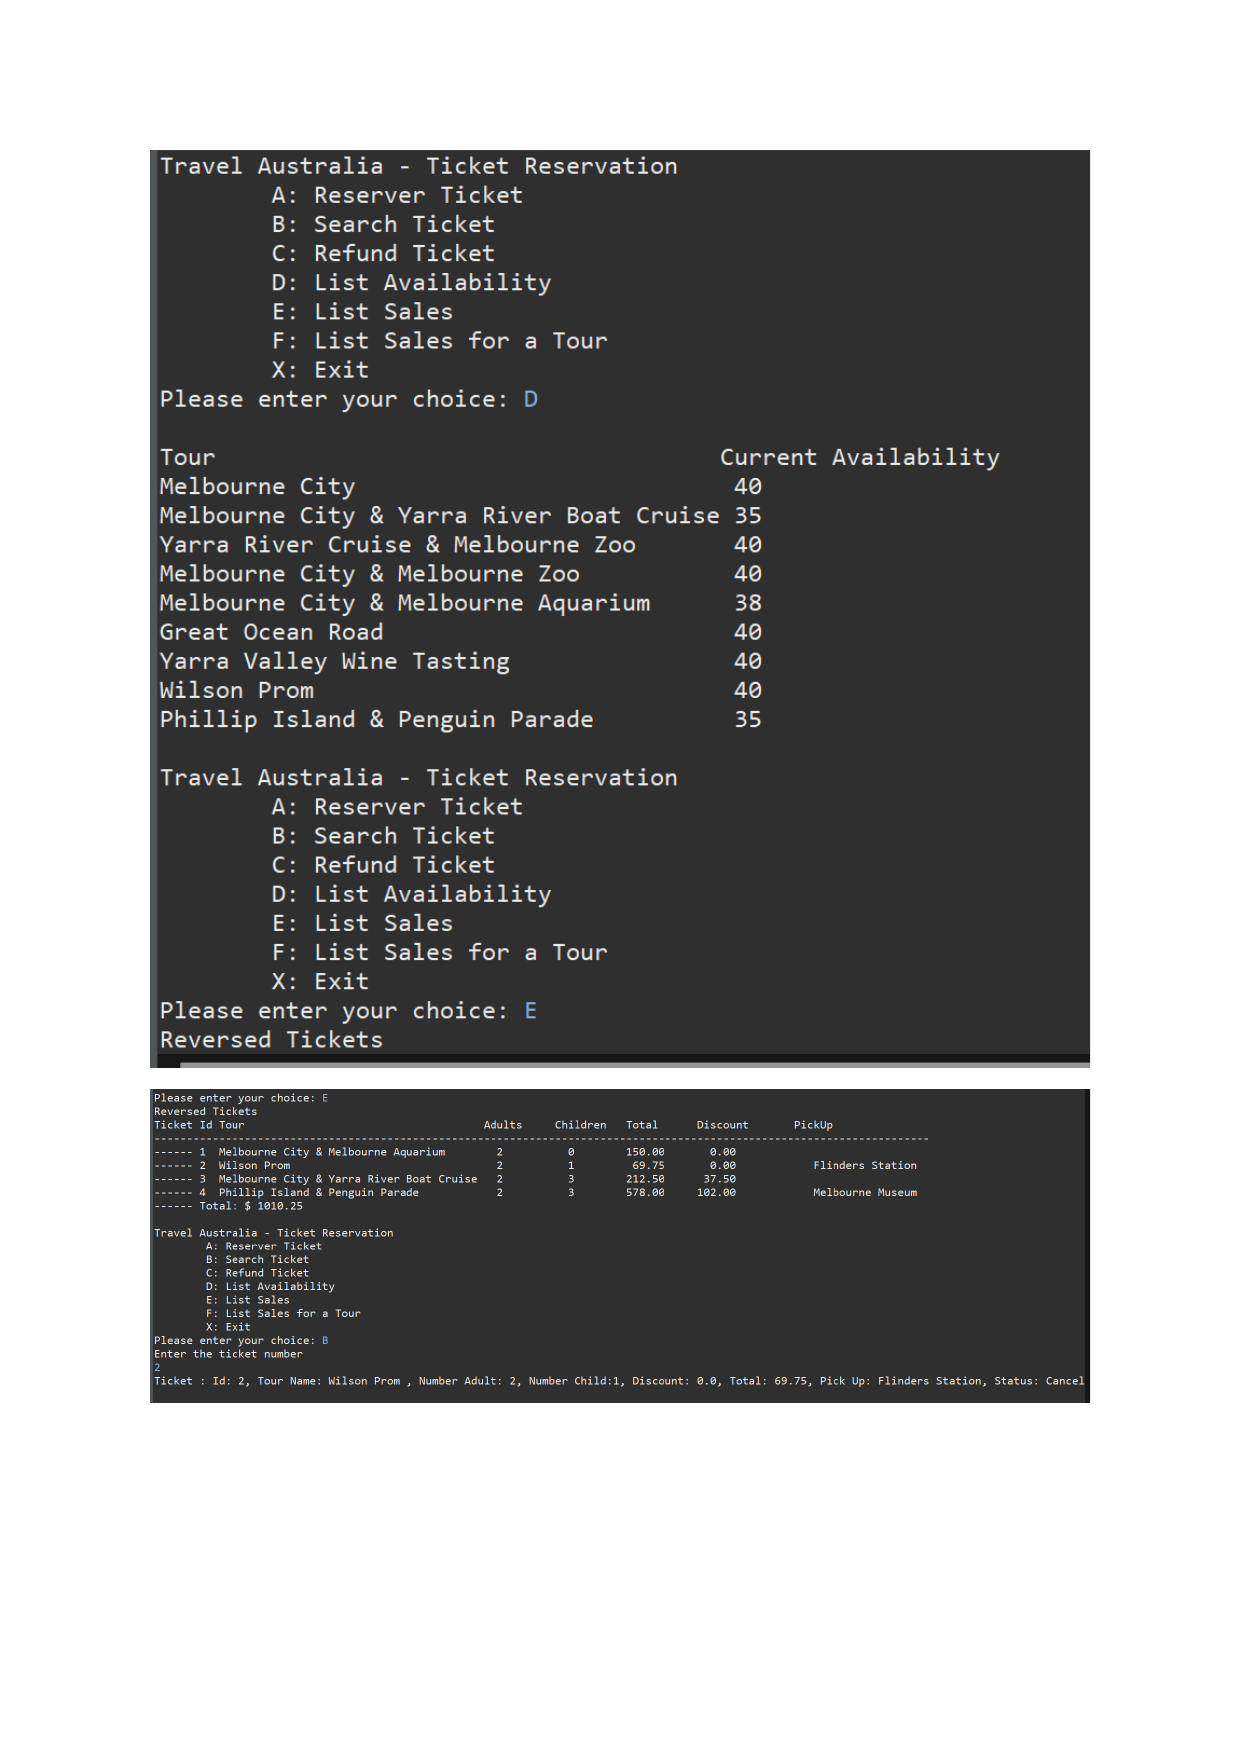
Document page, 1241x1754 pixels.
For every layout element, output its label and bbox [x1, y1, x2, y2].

picture [150, 150, 1091, 1068]
picture [150, 1089, 1091, 1403]
